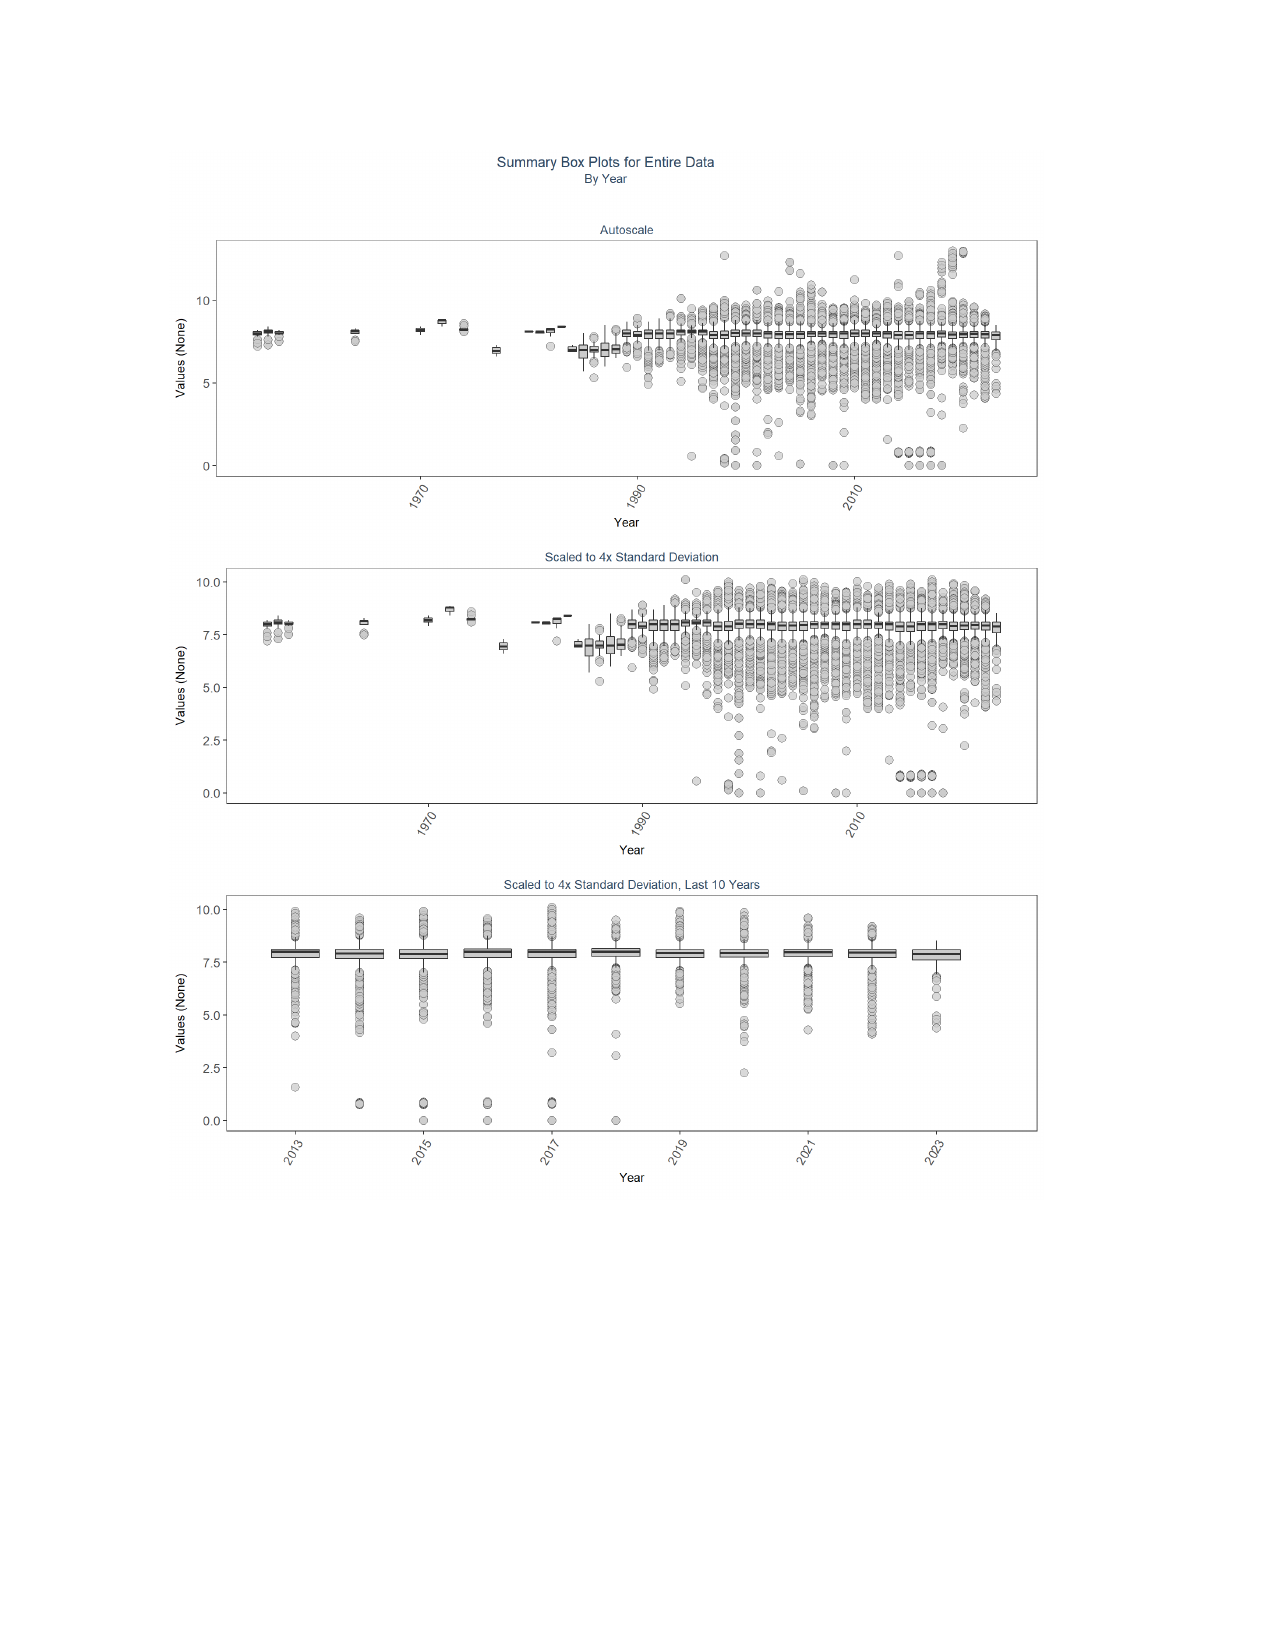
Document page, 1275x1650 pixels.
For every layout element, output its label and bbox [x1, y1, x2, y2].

picture [168, 150, 1044, 1200]
